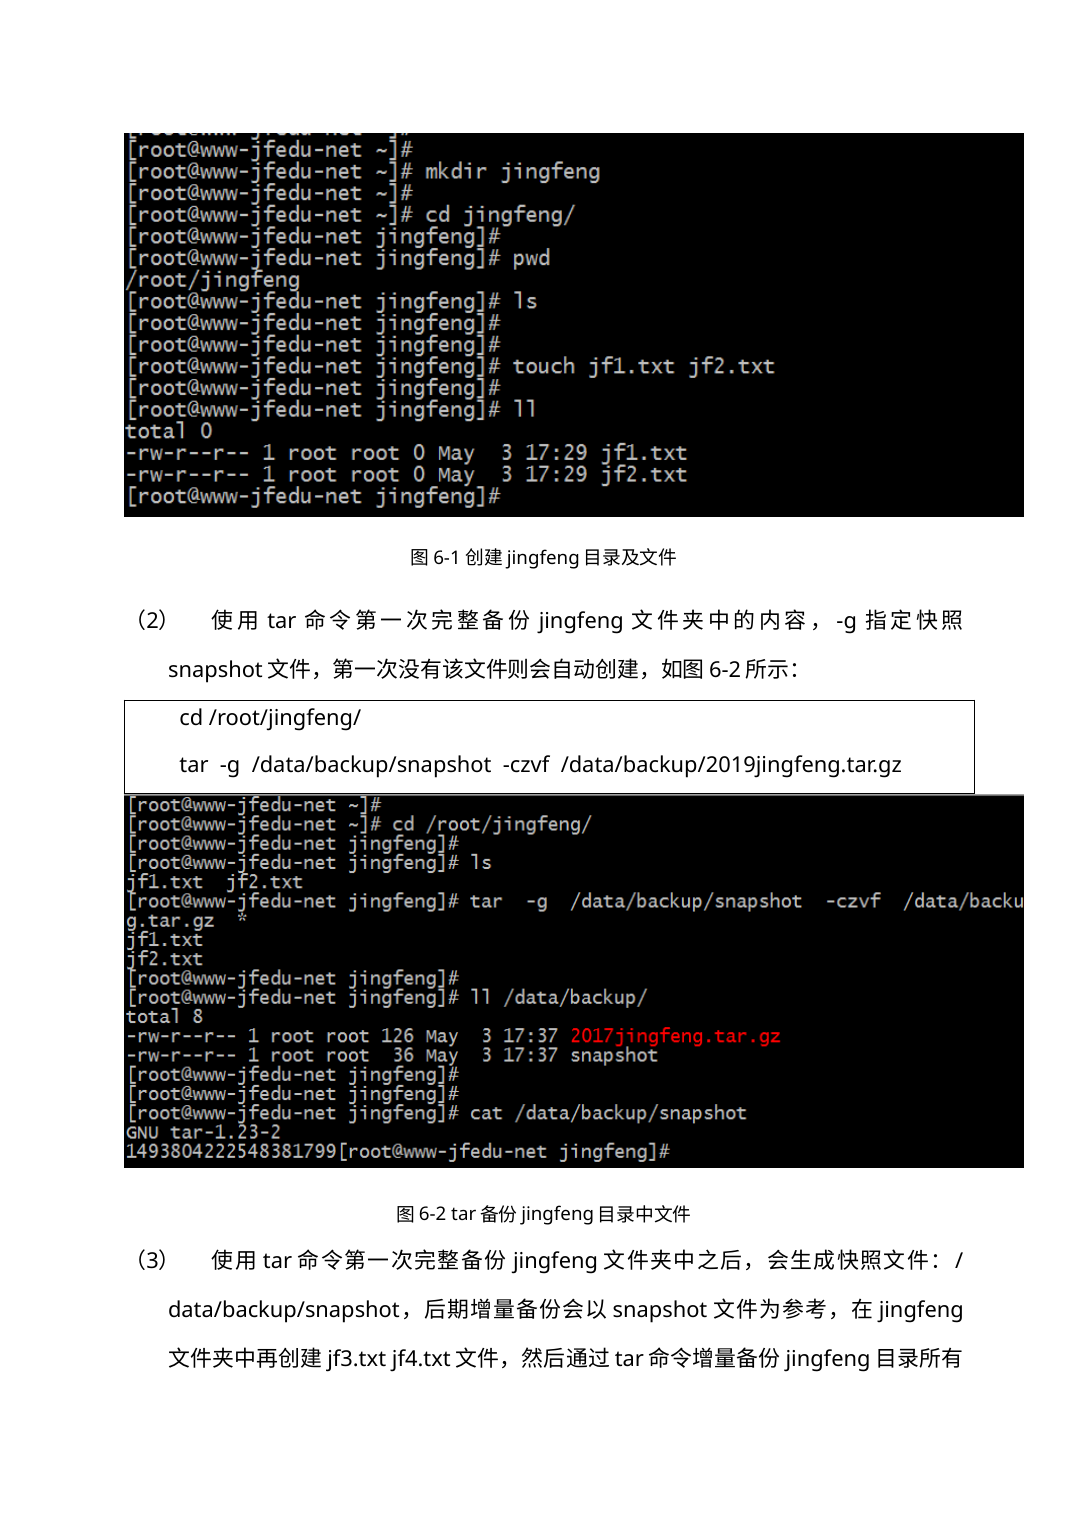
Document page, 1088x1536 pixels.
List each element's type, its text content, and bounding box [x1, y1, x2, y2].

picture [124, 794, 1024, 1168]
picture [124, 133, 1024, 517]
text 图6-2 tar备份jingfeng目录中文件 [124, 1197, 963, 1229]
list 使用tar命令第一次完整备份jingfeng文件夹中的内容，-g指定快照snapshot文件，第一次没有该文件则会自动创建，如图6-2所示： [124, 602, 963, 684]
table_header cd /root/jingfeng/ tar -g /data/backup/snapshot -czvf /data/backup/2019jingfeng.tar.gz [125, 701, 974, 793]
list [124, 1243, 963, 1373]
text 图6-1 创建jingfeng目录及文件 [124, 517, 963, 573]
